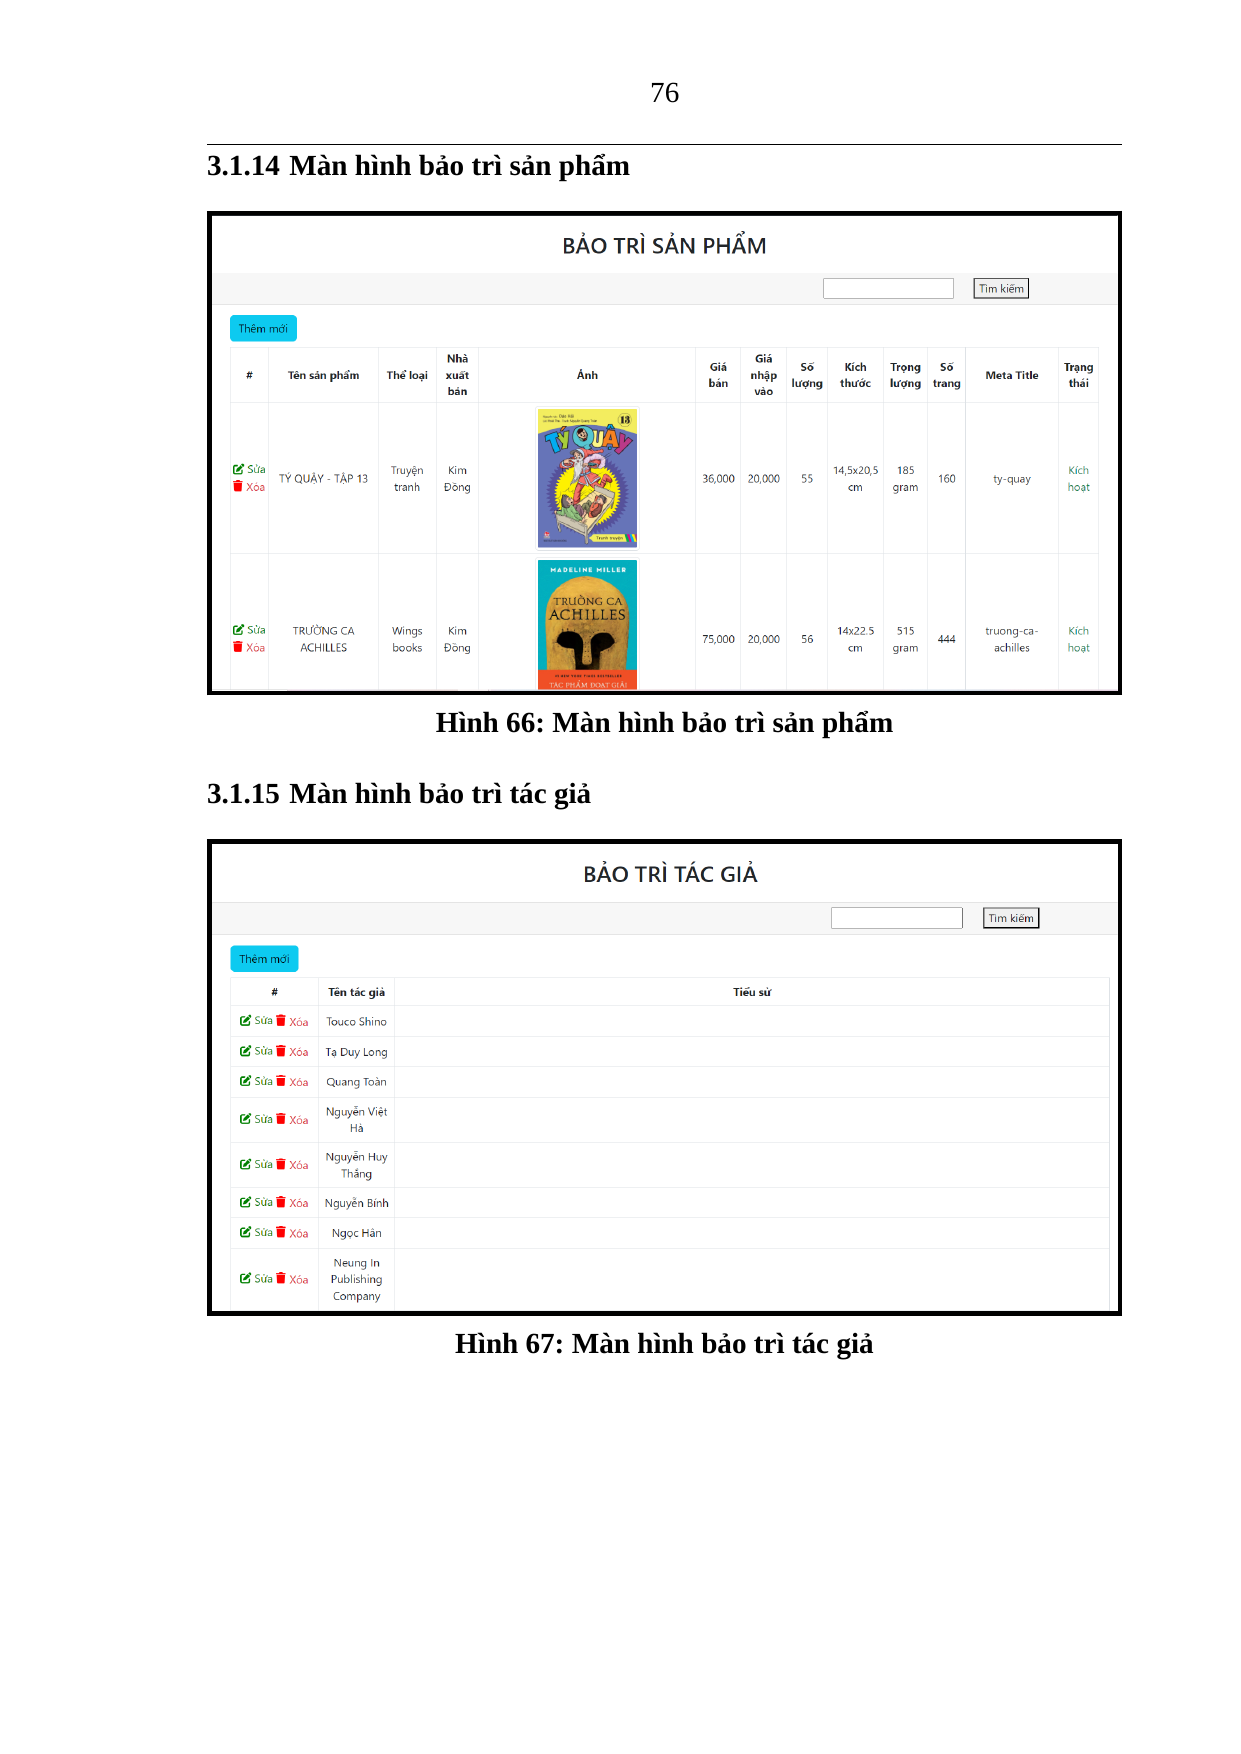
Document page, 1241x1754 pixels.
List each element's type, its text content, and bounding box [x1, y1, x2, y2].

text Hình 67: Màn hình bảo trì tác giả [207, 1326, 1122, 1359]
picture [212, 844, 1118, 1311]
picture [212, 215, 1118, 691]
text Hình 66: Màn hình bảo trì sản phẩm [207, 705, 1122, 739]
subtitle Màn hình bảo trì sản phẩm [207, 148, 1122, 181]
subtitle Màn hình bảo trì tác giả [207, 776, 1122, 810]
